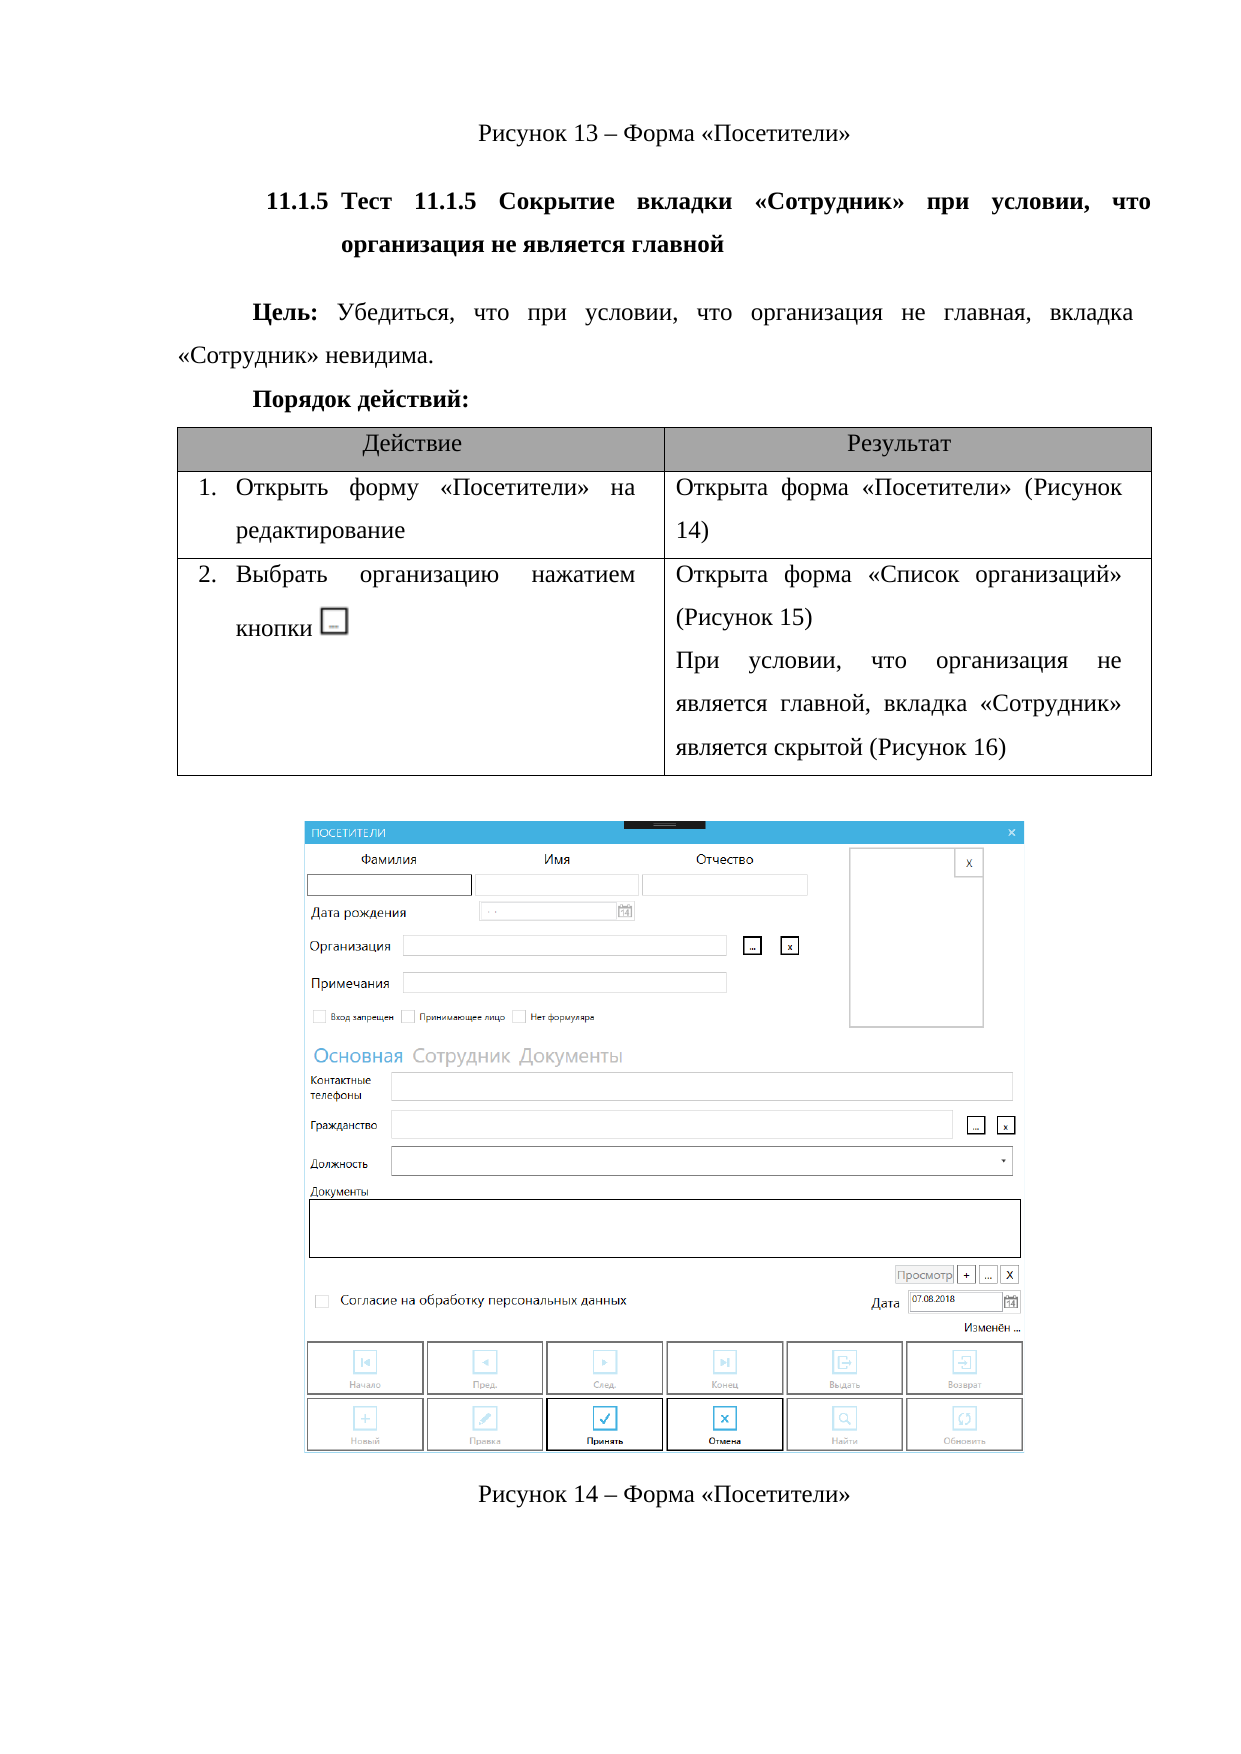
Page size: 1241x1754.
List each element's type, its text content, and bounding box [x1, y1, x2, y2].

picture [304, 821, 1025, 1453]
title Рисунок 13 – Форма «Посетители» [177, 118, 1152, 147]
table_cell Открыть форму «Посетители» на редактирование [178, 472, 664, 558]
text Цель: Убедиться, что при условии, что организация не главная, вкладка «Сотрудник» невидима. [177, 297, 1134, 369]
title Рисунок 14 – Форма «Посетители» [177, 1479, 1152, 1508]
table_cell Открыта форма «Посетители» (Рисунок 10) [665, 472, 1151, 558]
text Порядок действий: [177, 384, 1134, 412]
subtitle Тест 11.1.5 Сокрытие вкладки «Сотрудник» при условии, что организация не является главной [266, 186, 1152, 258]
table_header Действие [178, 428, 664, 471]
picture [318, 602, 352, 637]
table_header Результат [665, 428, 1151, 471]
table_cell Выбрать организацию нажатием кнопки [178, 559, 664, 775]
table_cell Открыта форма «Список организаций» (Рисунок 11) При условии, что организация не является главной, вкладка «Сотрудник» является скрытой (Рисунок 12) [665, 559, 1151, 775]
